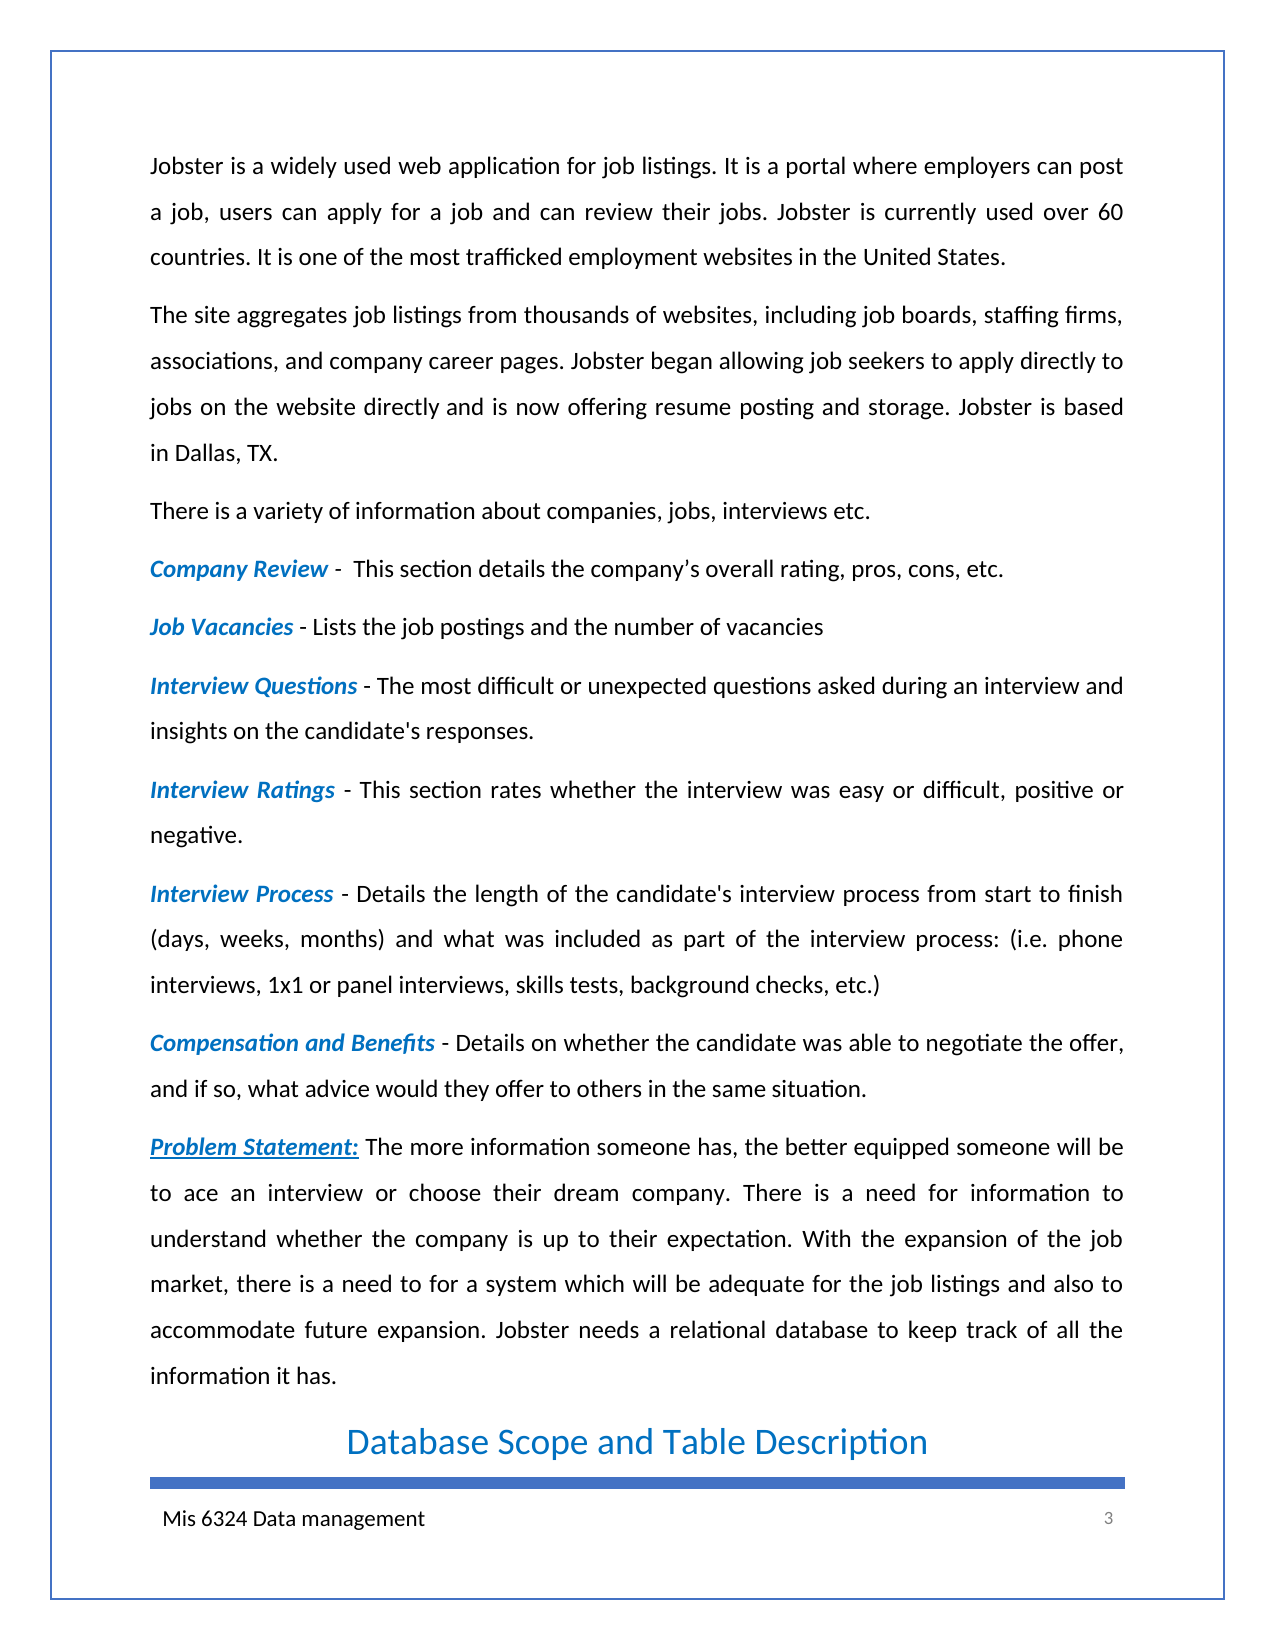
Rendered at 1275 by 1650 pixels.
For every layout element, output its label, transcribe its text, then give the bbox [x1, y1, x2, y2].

text Interview Ratings - This section rates whether the interview was easy or difficult, positive or negative. [150, 774, 1125, 850]
text Compensation and Benefits - Details on whether the candidate was able to negotiate the offer, and if so, what advice would they offer to others in the same situation. [150, 1027, 1125, 1104]
text Jobster is a widely used web application for job listings. It is a portal where employers can post a job, users can apply for a job and can review their jobs. Jobster is currently used over 60 countries. It is one of the most trafficked employment websites in the United States. [150, 150, 1125, 272]
text Problem Statement: The more information someone has, the better equipped someone will be to ace an interview or choose their dream company. There is a need for information to understand whether the company is up to their expectation. With the expansion of the job market, there is a need to for a system which will be adequate for the job listings and also to accommodate future expansion. Jobster needs a relational database to keep track of all the information it has. [150, 1131, 1125, 1391]
text The site aggregates job listings from thousands of websites, including job boards, staffing firms, associations, and company career pages. Jobster began allowing job seekers to apply directly to jobs on the website directly and is now offering resume posting and storage. Jobster is based in Dallas, TX. [150, 300, 1125, 467]
text Interview Questions - The most difficult or unexpected questions asked during an interview and insights on the candidate's responses. [150, 670, 1125, 746]
text Job Vacancies - Lists the job postings and the number of vacancies [150, 612, 1125, 642]
text Company Review - This section details the company’s overall rating, pros, cons, etc. [150, 553, 1125, 584]
text Interview Process - Details the length of the candidate's interview process from start to finish (days, weeks, months) and what was included as part of the interview process: (i.e. phone interviews, 1x1 or panel interviews, skills tests, background checks, etc.) [150, 878, 1125, 1000]
text There is a variety of information about companies, jobs, interviews etc. [150, 495, 1125, 526]
text Database Scope and Table Description [150, 1418, 1125, 1464]
